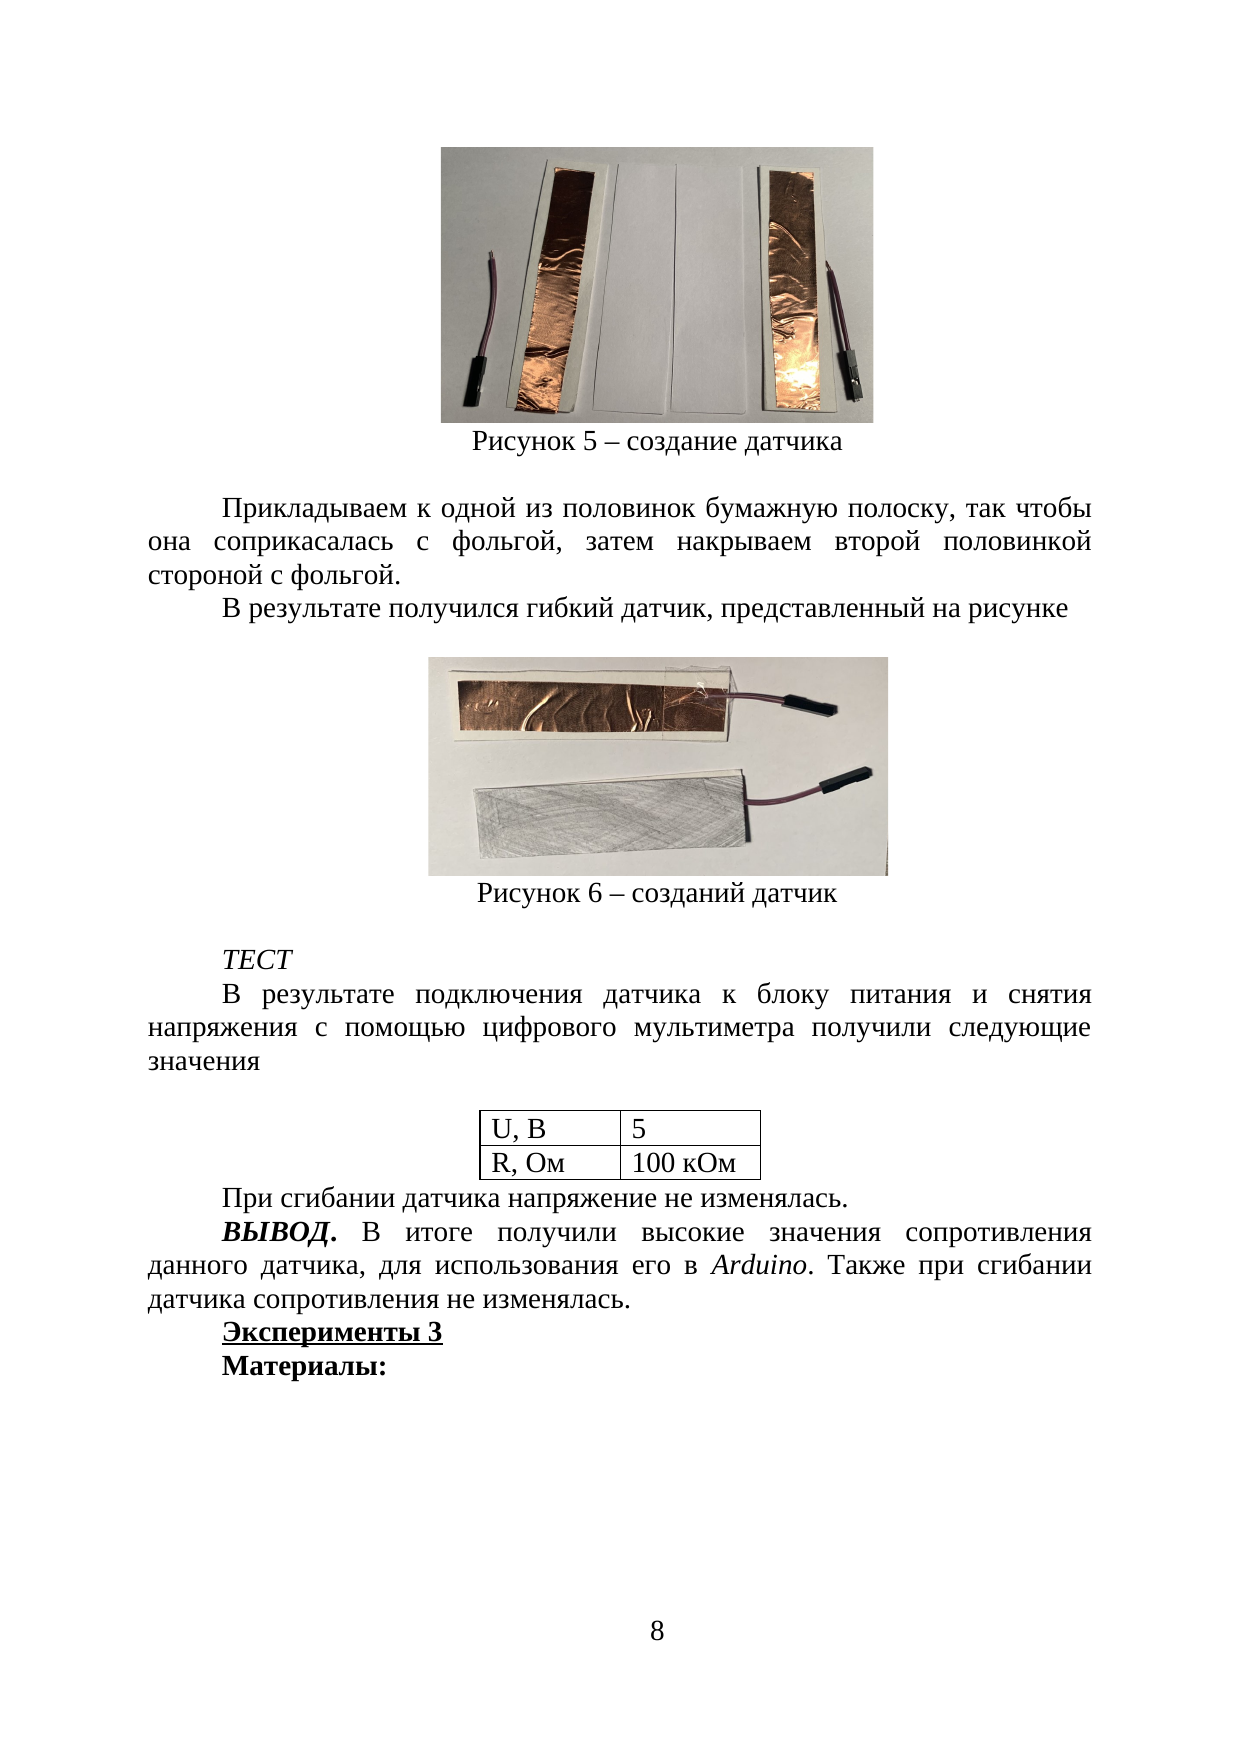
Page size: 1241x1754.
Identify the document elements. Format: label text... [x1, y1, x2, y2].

text Прикладываем к одной из половинок бумажную полоску, так чтобы она соприкасалась с фольгой, затем накрываем второй половинкой стороной с фольгой. [148, 490, 1092, 591]
picture [440, 147, 874, 423]
text Эксперименты 3 [148, 1314, 1092, 1348]
text Материалы: [148, 1348, 1092, 1381]
text Рисунок 6 – созданий датчик [148, 875, 1092, 909]
picture [428, 657, 889, 876]
table_header U, B [481, 1111, 620, 1144]
table_cell 100 кОм [621, 1146, 760, 1179]
table_header 5 [621, 1111, 760, 1144]
text ТЕСТ [148, 942, 1092, 976]
table_cell R, Ом [481, 1146, 620, 1179]
text Рисунок 5 – создание датчика [148, 423, 1092, 456]
text При сгибании датчика напряжение не изменялась. [148, 1180, 1092, 1214]
text ВЫВОД. В итоге получили высокие значения сопротивления данного датчика, для использования его в Arduino. Также при сгибании датчика сопротивления не изменялась. [148, 1214, 1092, 1314]
text В результате подключения датчика к блоку питания и снятия напряжения с помощью цифрового мультиметра получили следующие значения [148, 976, 1092, 1076]
text В результате получился гибкий датчик, представленный на рисунке 6 [148, 591, 1092, 624]
